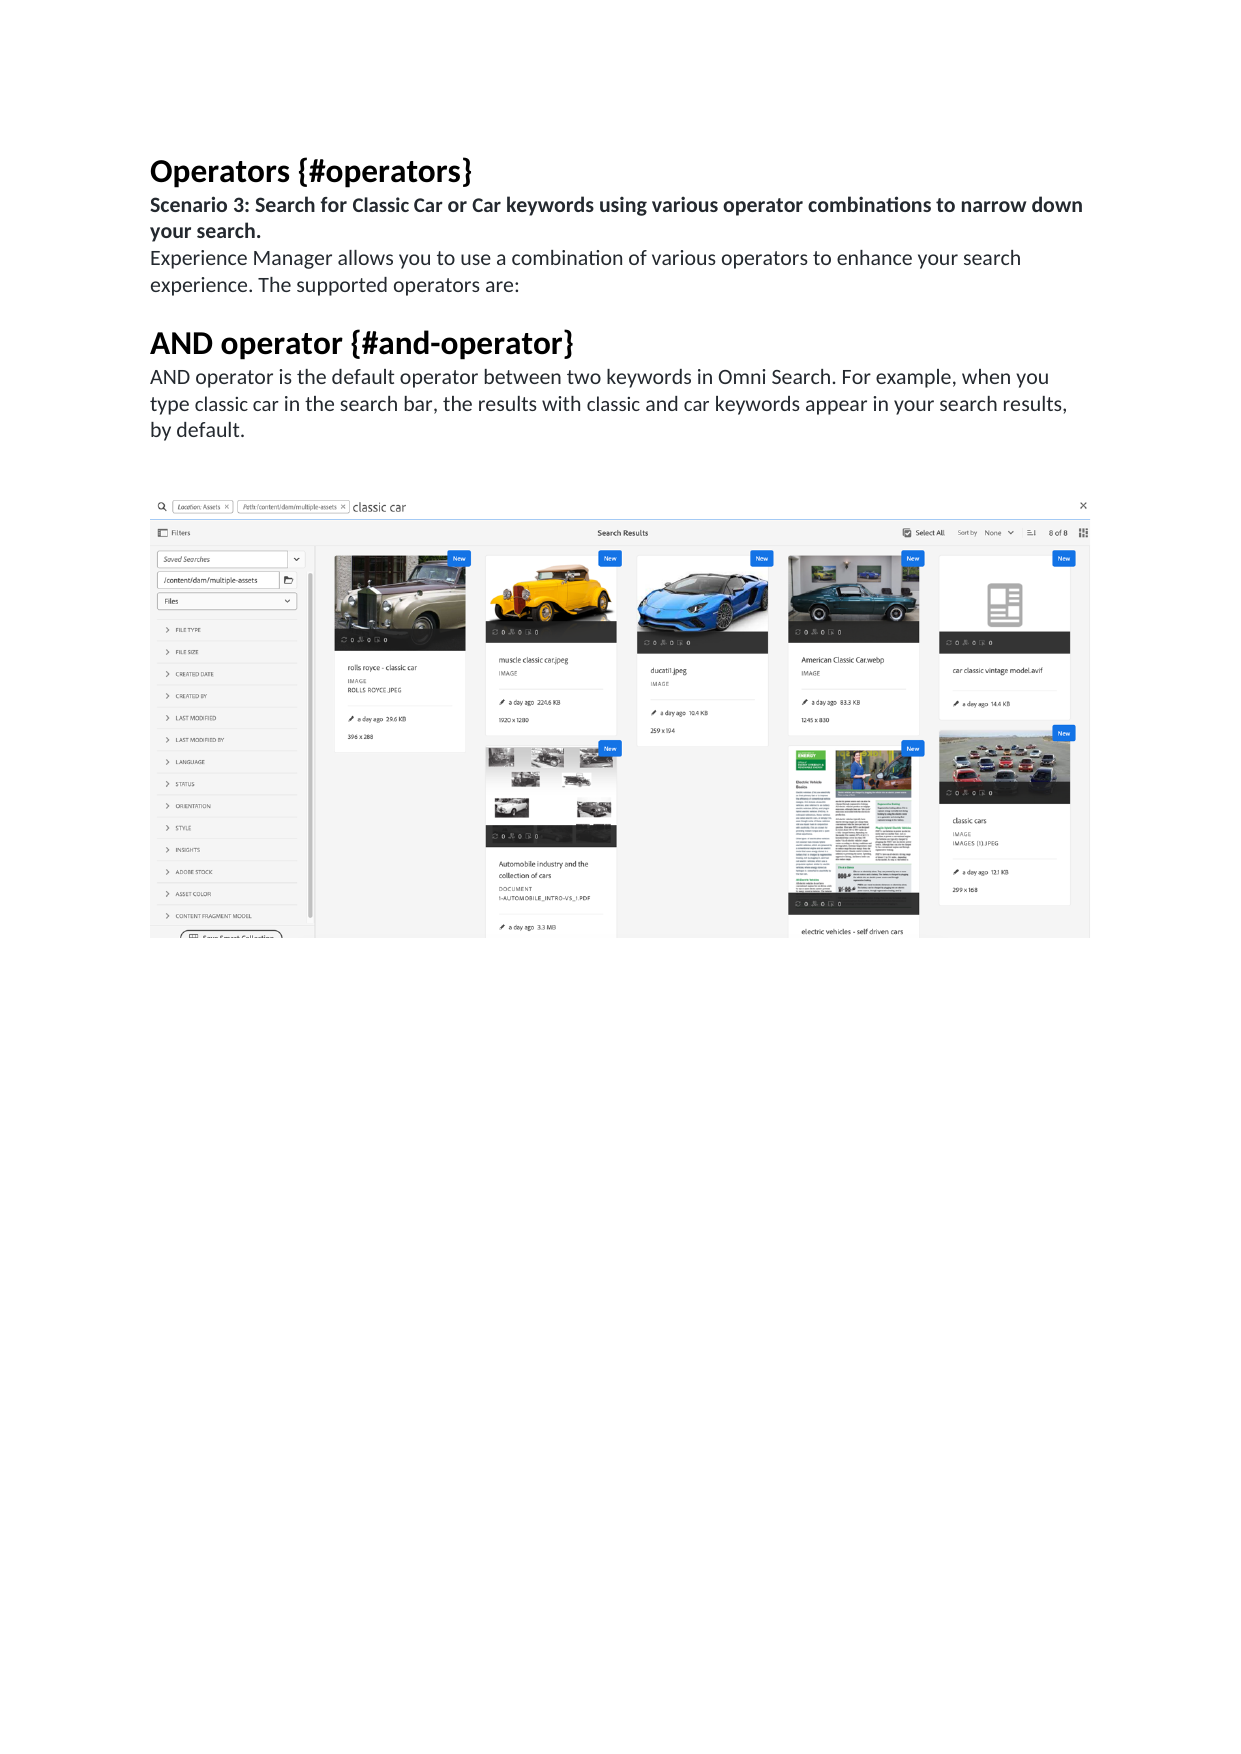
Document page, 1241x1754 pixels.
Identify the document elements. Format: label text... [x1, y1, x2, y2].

text AND operator is the default operator between two keywords in Omni Search. For example, when you type classic car in the search bar, the results with classic and car keywords appear in your search results, by default. [150, 363, 1090, 443]
subtitle AND operator {#and-operator} [150, 322, 1090, 363]
subtitle Operators {#operators} [150, 150, 1090, 191]
picture [150, 494, 1091, 938]
text Experience Manager allows you to use a combination of various operators to enhance your search experience. The supported operators are: [150, 244, 1090, 297]
text Scenario 3: Search for Classic Car or Car keywords using various operator combinations to narrow down your search. [150, 191, 1090, 244]
